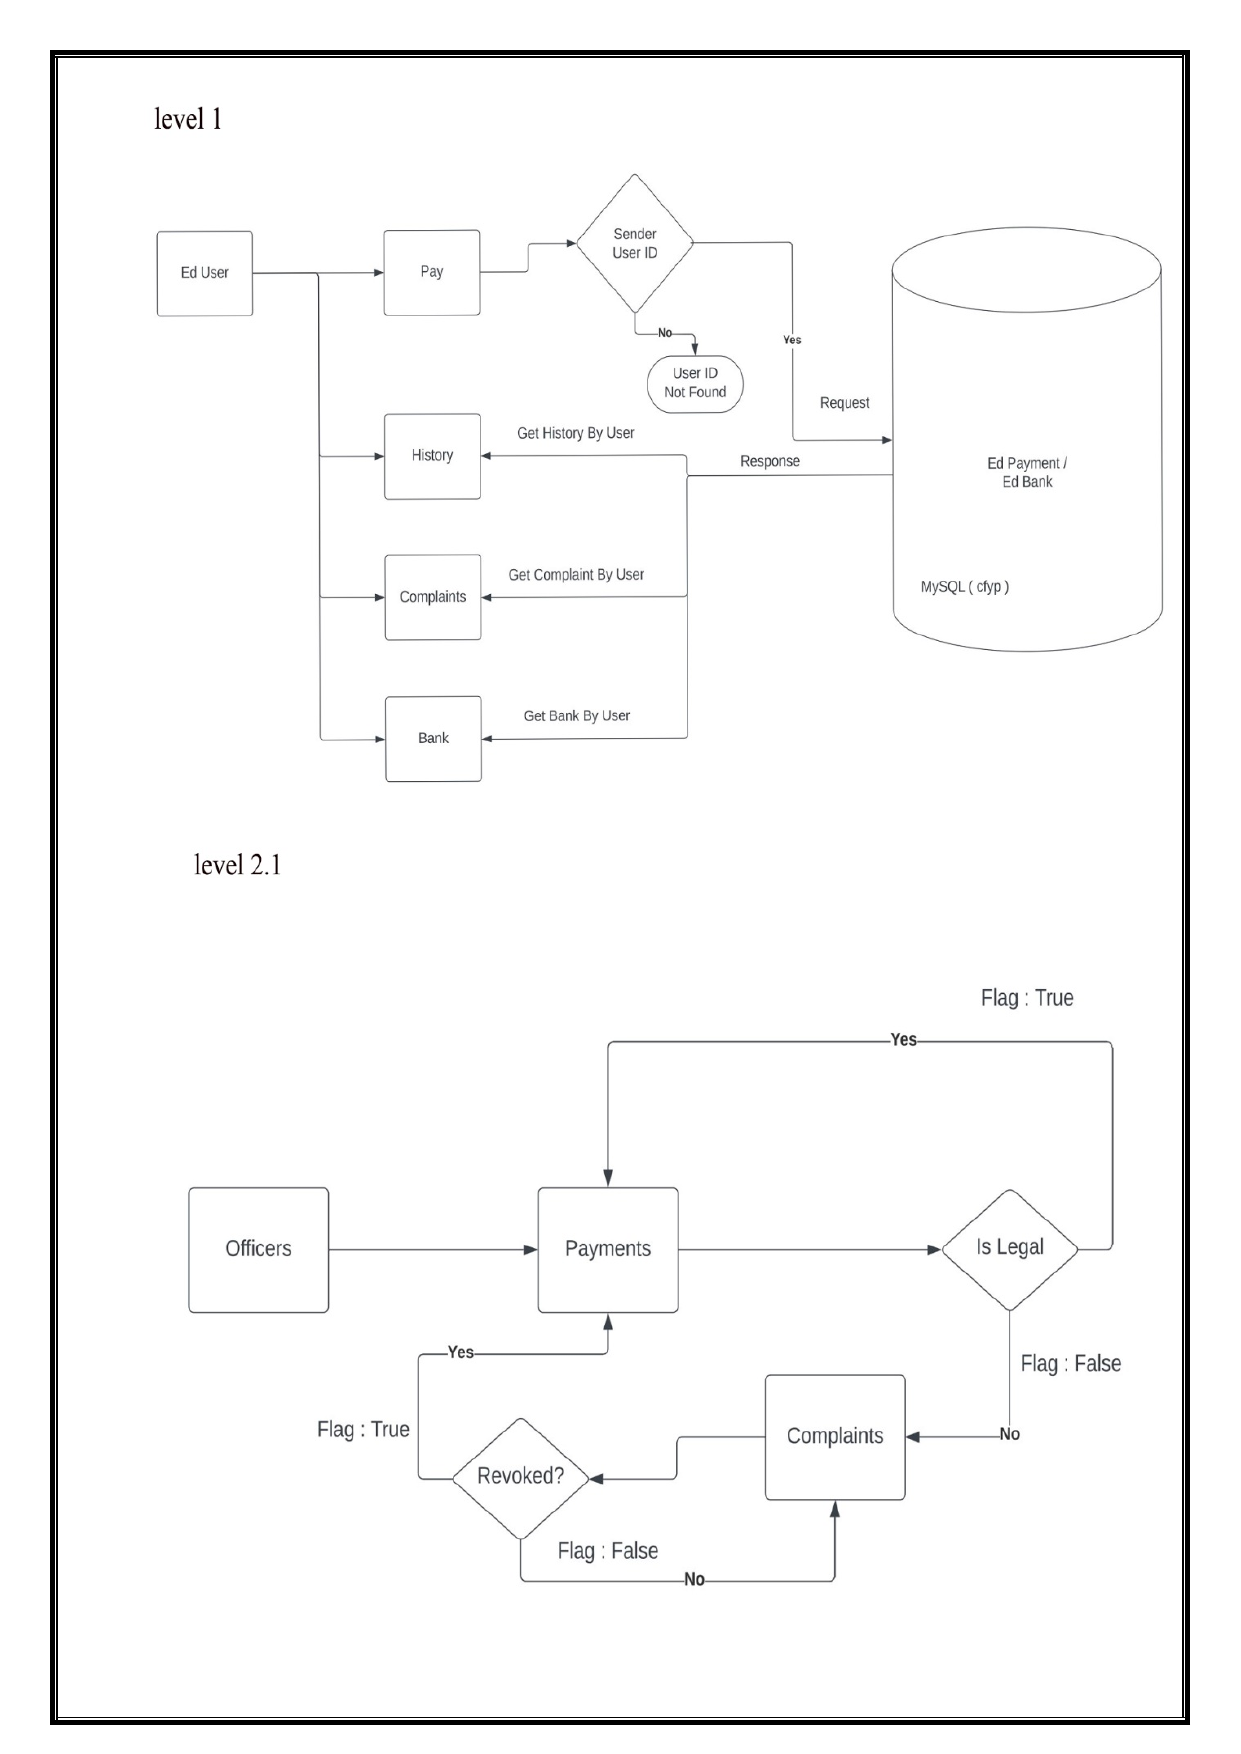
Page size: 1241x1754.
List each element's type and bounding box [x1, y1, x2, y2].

picture [141, 77, 1174, 1629]
